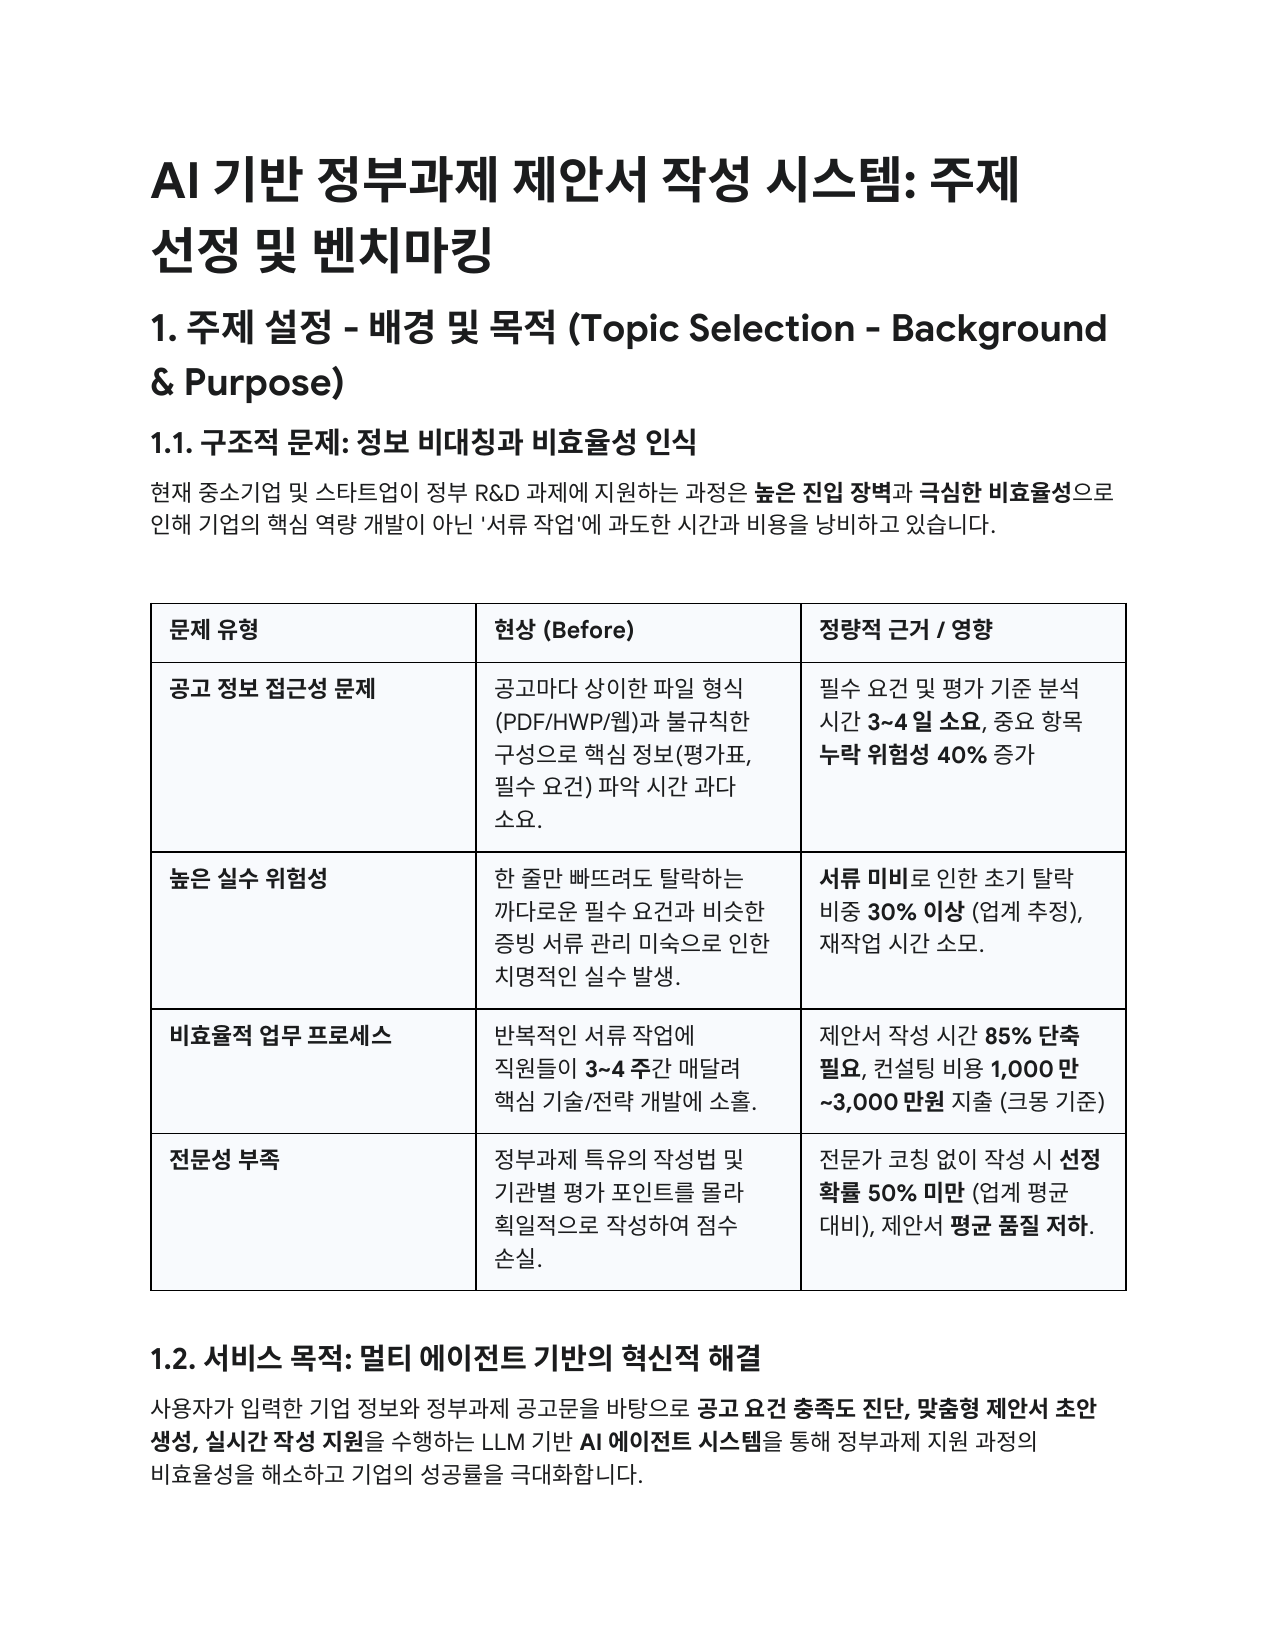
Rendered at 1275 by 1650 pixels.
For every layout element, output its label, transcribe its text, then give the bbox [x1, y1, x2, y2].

subtitle 1. 주제 설정 - 배경 및 목적 (Topic Selection - Background & Purpose) [150, 305, 1125, 406]
table_cell 비효율적 업무 프로세스 [152, 1010, 475, 1133]
text 사용자가 입력한 기업 정보와 정부과제 공고문을 바탕으로 공고 요건 충족도 진단, 맞춤형 제안서 초안 생성, 실시간 작성 지원을 수행하는 LLM 기반 AI 에이전트 시스템을 통해 정부과제 지원 과정의 비효율성을 해소하고 기업의 성공률을 극대화합니다. [150, 1395, 1125, 1489]
table_cell 전문가 코칭 없이 작성 시 선정 확률 50% 미만 (업계 평균 대비), 제안서 평균 품질 저하. [802, 1134, 1125, 1290]
subtitle 1.1. 구조적 문제: 정보 비대칭과 비효율성 인식 [150, 425, 1125, 461]
table_cell 높은 실수 위험성 [152, 853, 475, 1008]
table_cell 제안서 작성 시간 85% 단축 필요, 컨설팅 비용 1,000만~3,000만원 지출 (크몽 기준) [802, 1010, 1125, 1133]
subtitle 1.2. 서비스 목적: 멀티 에이전트 기반의 혁신적 해결 [150, 1341, 1125, 1378]
table_header 정량적 근거 / 영향 [802, 604, 1125, 661]
table_cell 서류 미비로 인한 초기 탈락 비중 30% 이상 (업계 추정), 재작업 시간 소모. [802, 853, 1125, 1008]
table_cell 공고마다 상이한 파일 형식(PDF/HWP/웹)과 불규칙한 구성으로 핵심 정보(평가표, 필수 요건) 파악 시간 과다 소요. [477, 663, 800, 851]
table_header 문제 유형 [152, 604, 475, 661]
table_cell 공고 정보 접근성 문제 [152, 663, 475, 851]
subtitle AI 기반 정부과제 제안서 작성 시스템: 주제 선정 및 벤치마킹 [150, 150, 1125, 284]
table_cell 필수 요건 및 평가 기준 분석 시간 3~4일 소요, 중요 항목 누락 위험성 40% 증가 [802, 663, 1125, 851]
table_cell 정부과제 특유의 작성법 및 기관별 평가 포인트를 몰라 획일적으로 작성하여 점수 손실. [477, 1134, 800, 1290]
table_cell 전문성 부족 [152, 1134, 475, 1290]
table_cell 반복적인 서류 작업에 직원들이 3~4주간 매달려 핵심 기술/전략 개발에 소홀. [477, 1010, 800, 1133]
table_header 현상 (Before) [477, 604, 800, 661]
table_cell 한 줄만 빠뜨려도 탈락하는 까다로운 필수 요건과 비슷한 증빙 서류 관리 미숙으로 인한 치명적인 실수 발생. [477, 853, 800, 1008]
text 현재 중소기업 및 스타트업이 정부 R&D 과제에 지원하는 과정은 높은 진입 장벽과 극심한 비효율성으로 인해 기업의 핵심 역량 개발이 아닌 '서류 작업'에 과도한 시간과 비용을 낭비하고 있습니다. [150, 479, 1125, 540]
